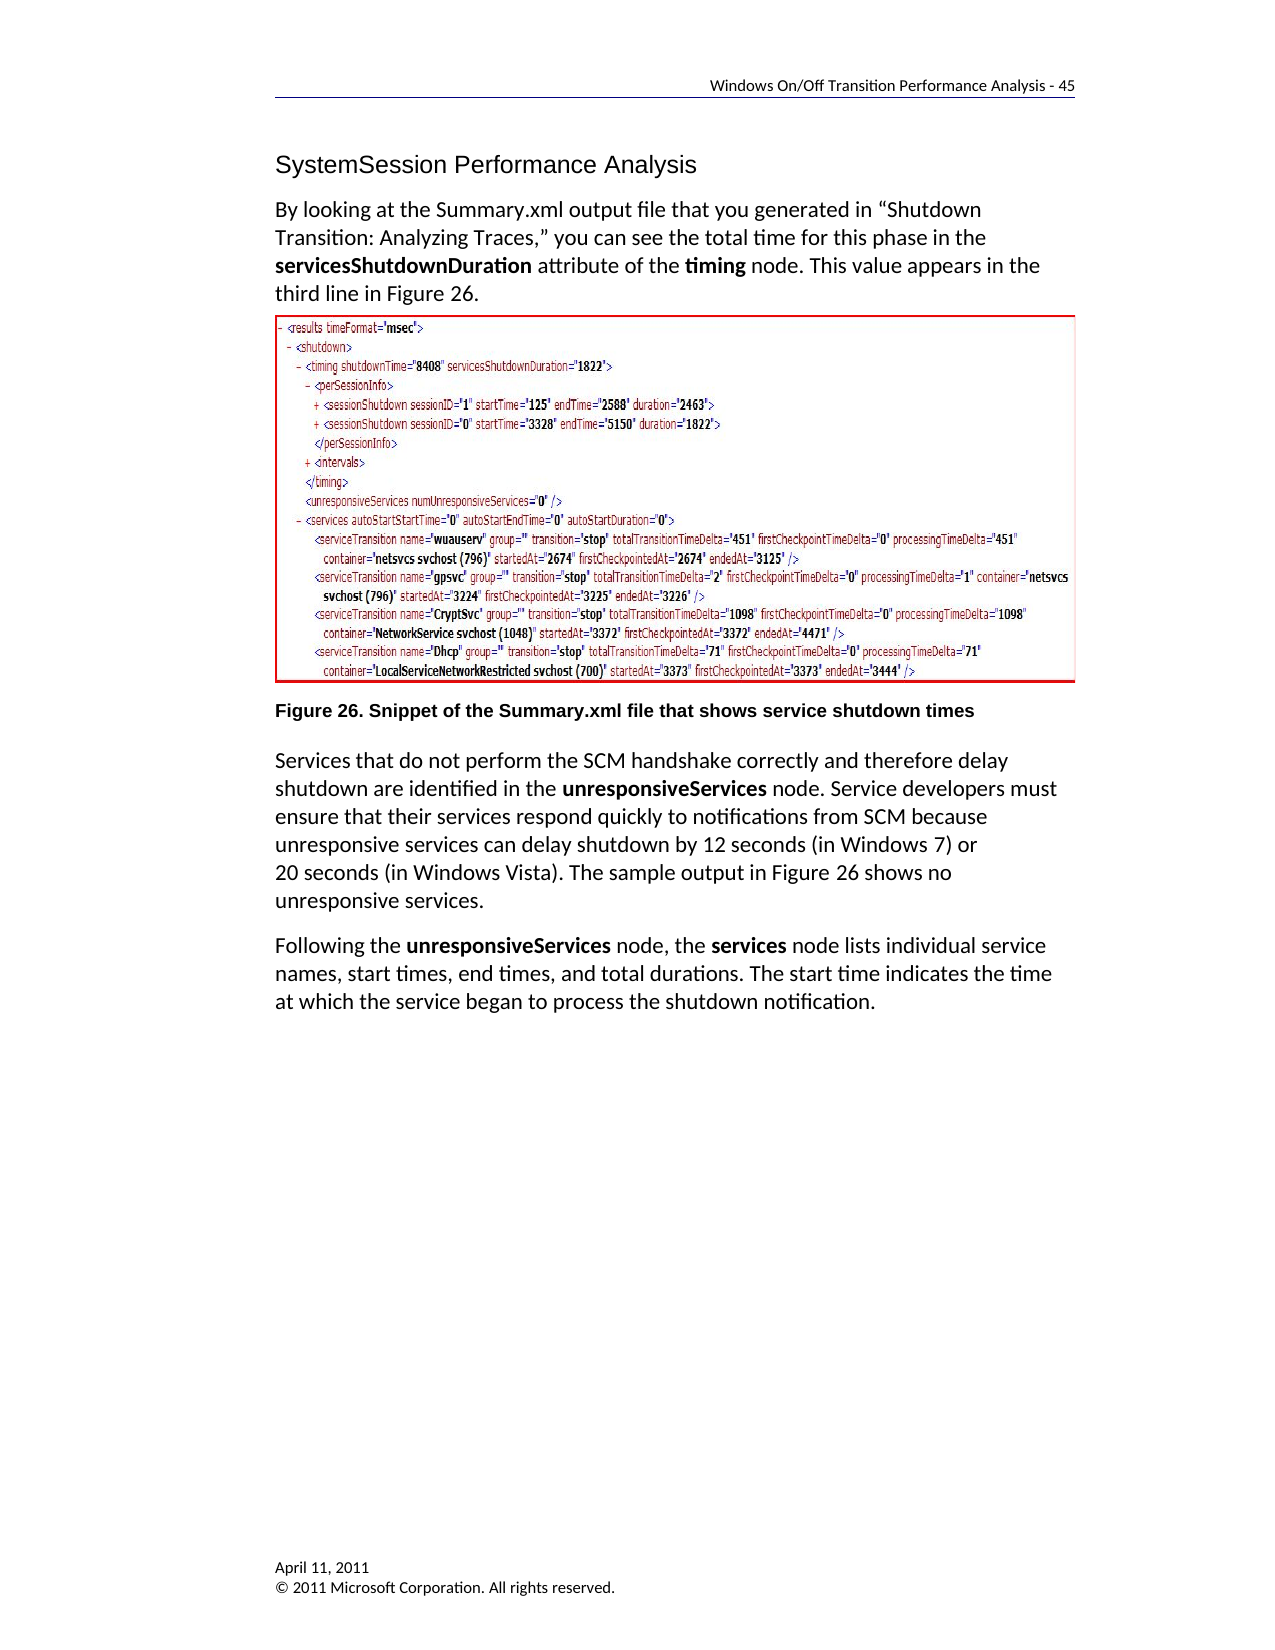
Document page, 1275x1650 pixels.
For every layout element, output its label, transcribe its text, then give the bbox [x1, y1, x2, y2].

text Following the unresponsiveServices node, the services node lists individual service names, start times, end times, and total durations. The start time indicates the time at which the service began to process the shutdown notification. [275, 931, 1075, 1015]
subtitle SystemSession Performance Analysis [275, 150, 1075, 179]
text Services that do not perform the SCM handshake correctly and therefore delay shutdown are identified in the unresponsiveServices node. Service developers must ensure that their services respond quickly to notifications from SCM because unresponsive services can delay shutdown by 12 seconds (in Windows 7) or 20 seconds (in Windows Vista). The sample output in Figure 26 shows no unresponsive services. [275, 746, 1075, 914]
text Figure 26. Snippet of the Summary.xml file that shows service shutdown times [275, 700, 1075, 721]
text By looking at the Summary.xml output file that you generated in “Shutdown Transition: Analyzing Traces,” you can see the total time for this phase in the servicesShutdownDuration attribute of the timing node. This value appears in the third line in Figure 26. [275, 195, 1075, 307]
picture [275, 315, 1075, 683]
